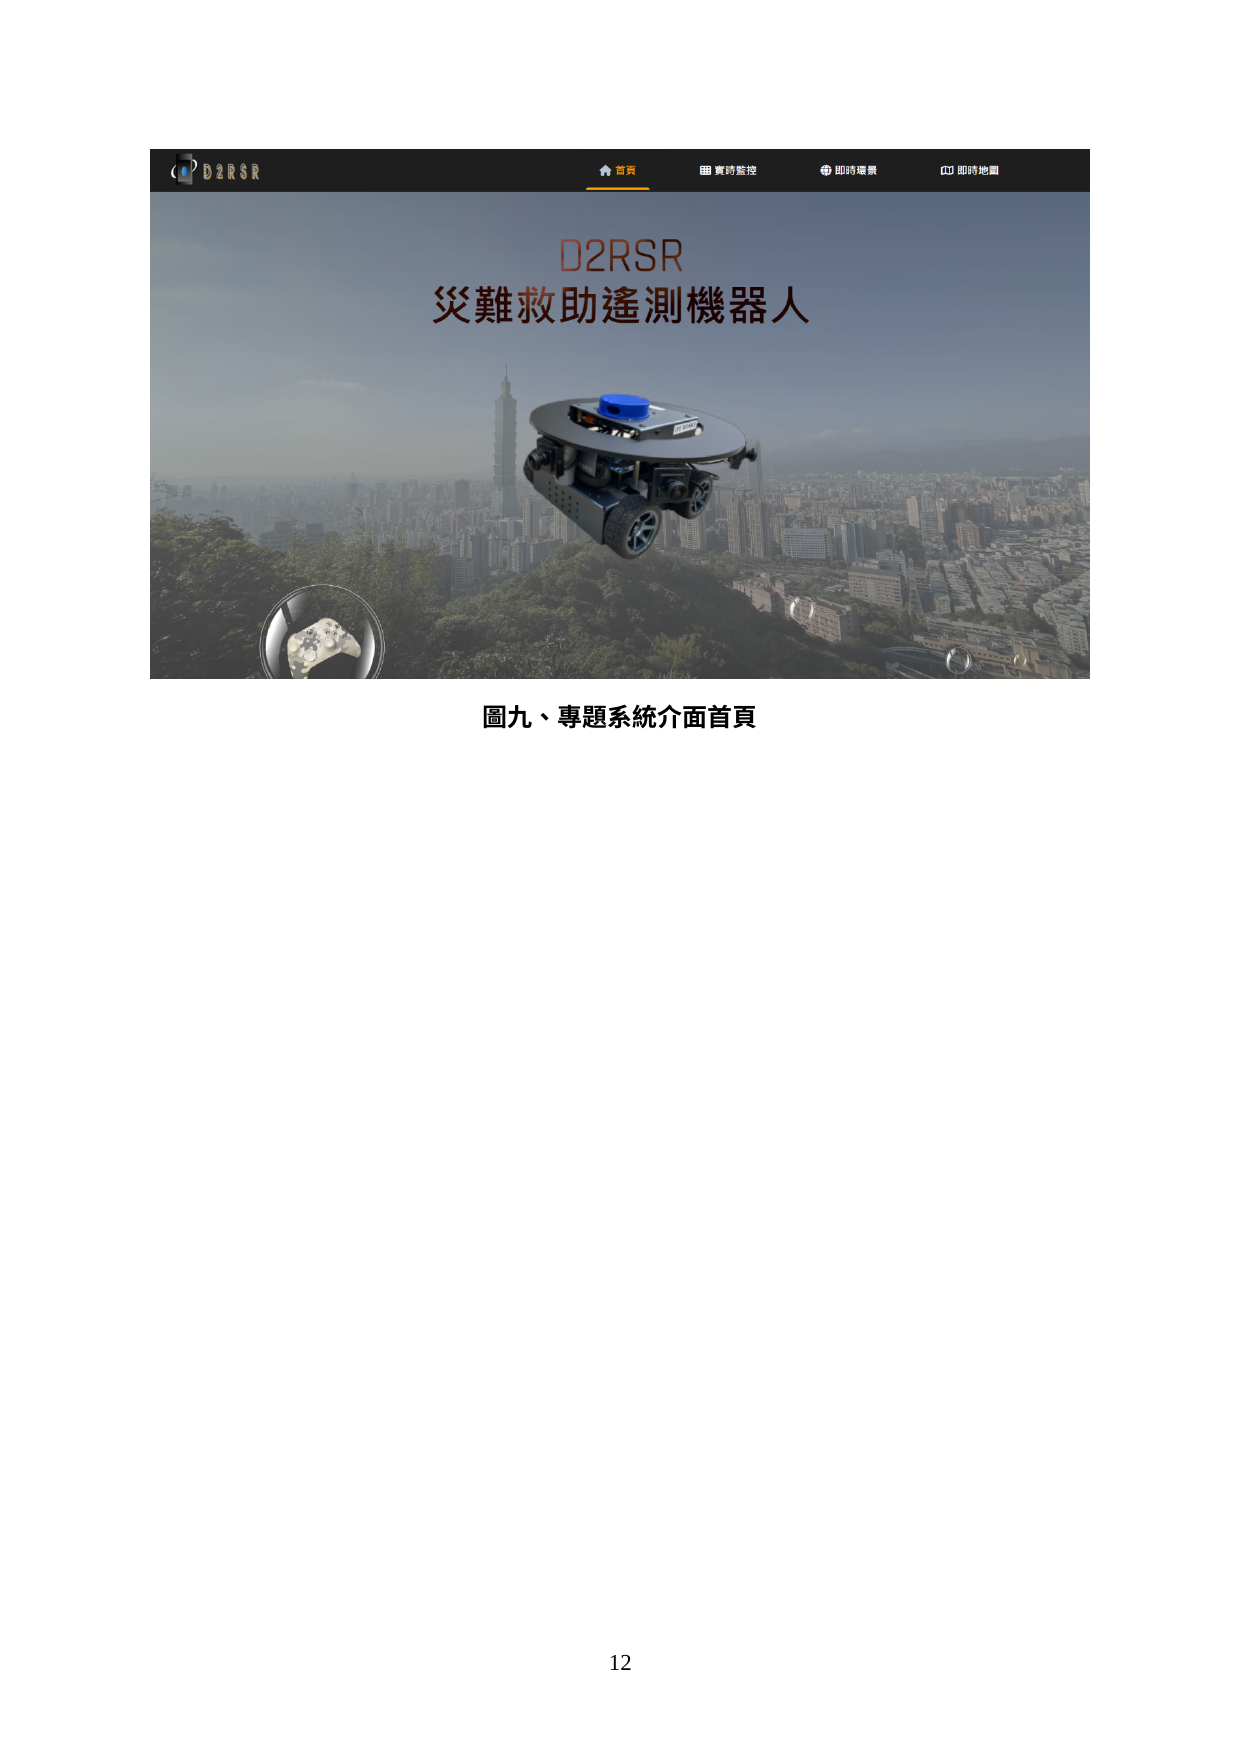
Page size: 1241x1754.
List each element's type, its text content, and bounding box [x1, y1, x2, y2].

text 圖九、專題系統介面首頁 [150, 679, 1090, 733]
picture [150, 149, 1090, 679]
